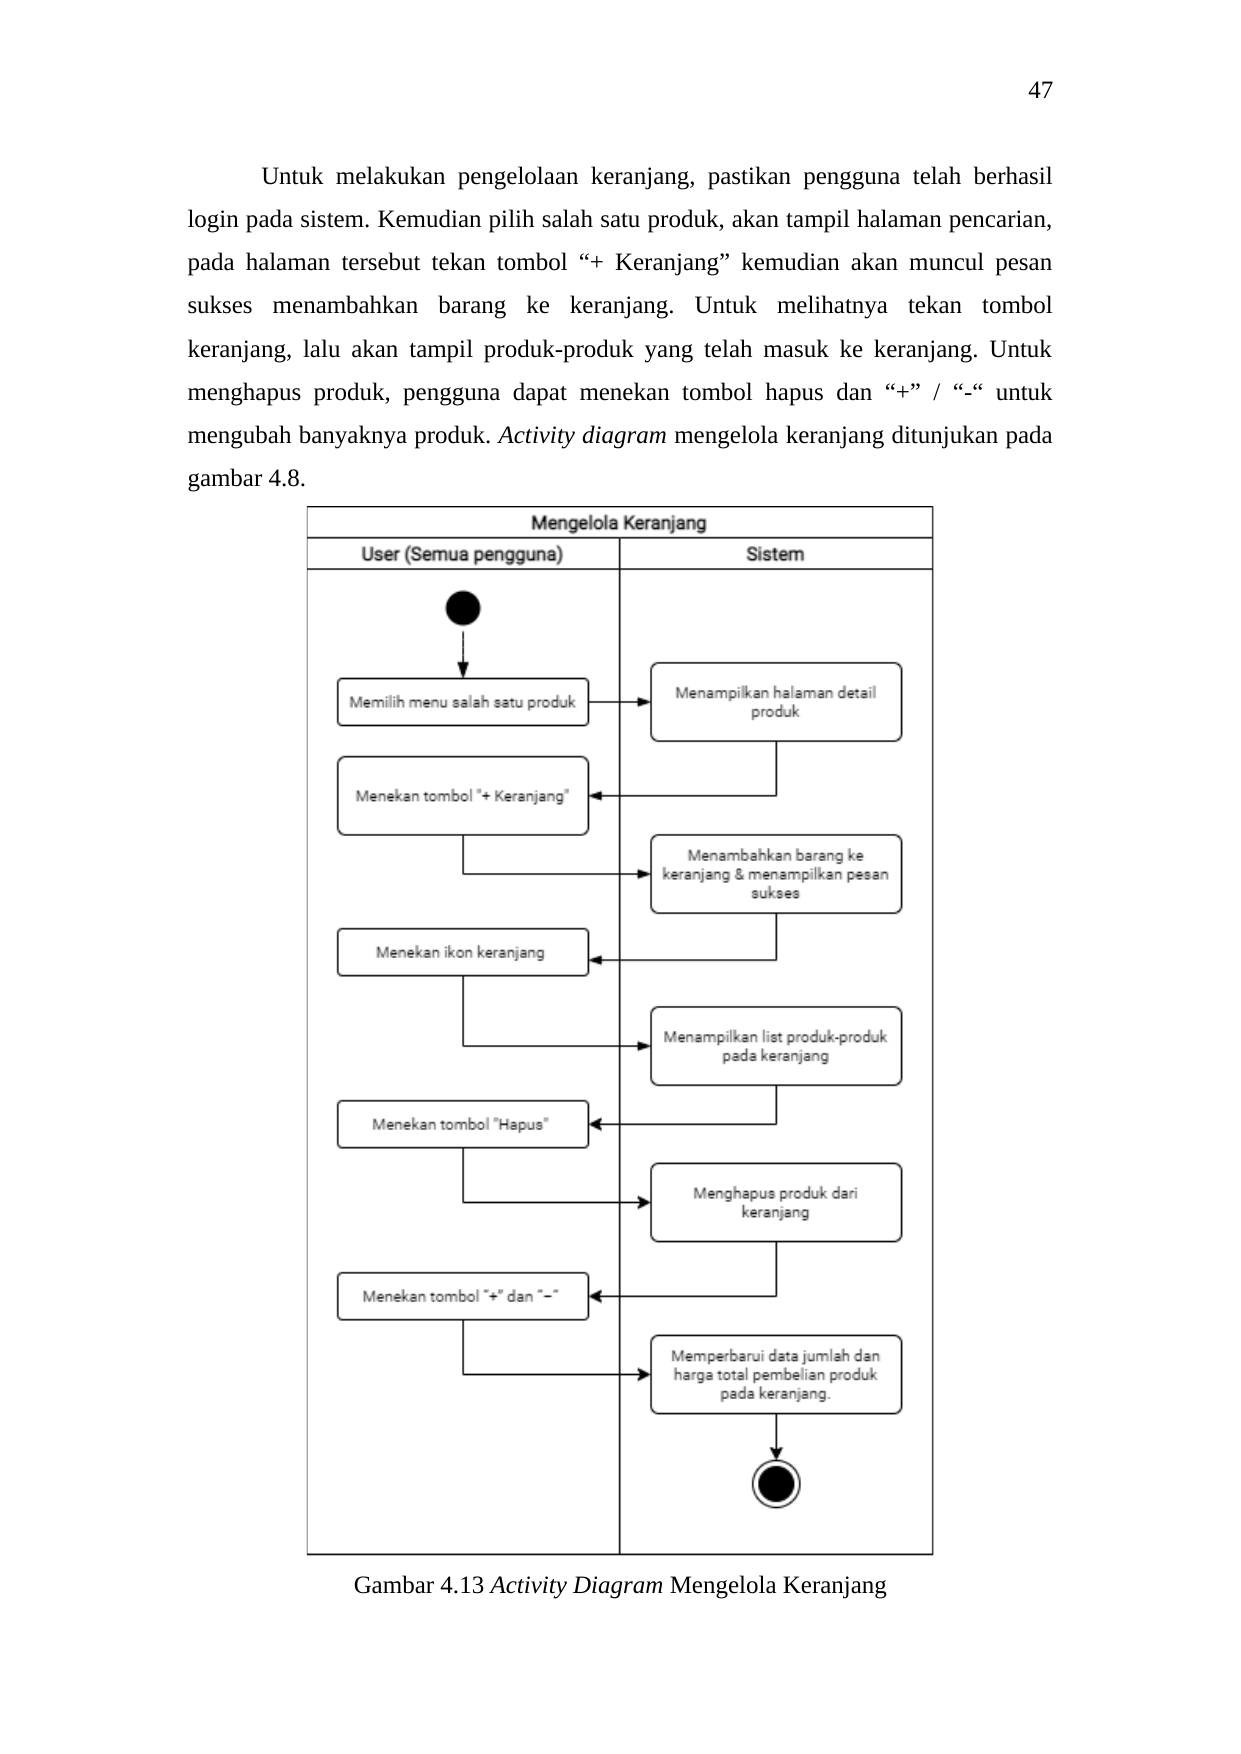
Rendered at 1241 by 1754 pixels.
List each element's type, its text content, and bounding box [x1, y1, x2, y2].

picture [306, 506, 934, 1557]
text Untuk melakukan pengelolaan keranjang, pastikan pengguna telah berhasil login pada sistem. Kemudian pilih salah satu produk, akan tampil halaman pencarian, pada halaman tersebut tekan tombol “+ Keranjang” kemudian akan muncul pesan sukses menambahkan barang ke keranjang. Untuk melihatnya tekan tombol keranjang, lalu akan tampil produk-produk yang telah masuk ke keranjang. Untuk menghapus produk, pengguna dapat menekan tombol hapus dan “+” / “-“ untuk mengubah banyaknya produk. Activity diagram mengelola keranjang ditunjukan pada gambar 4.8. [187, 161, 1053, 492]
